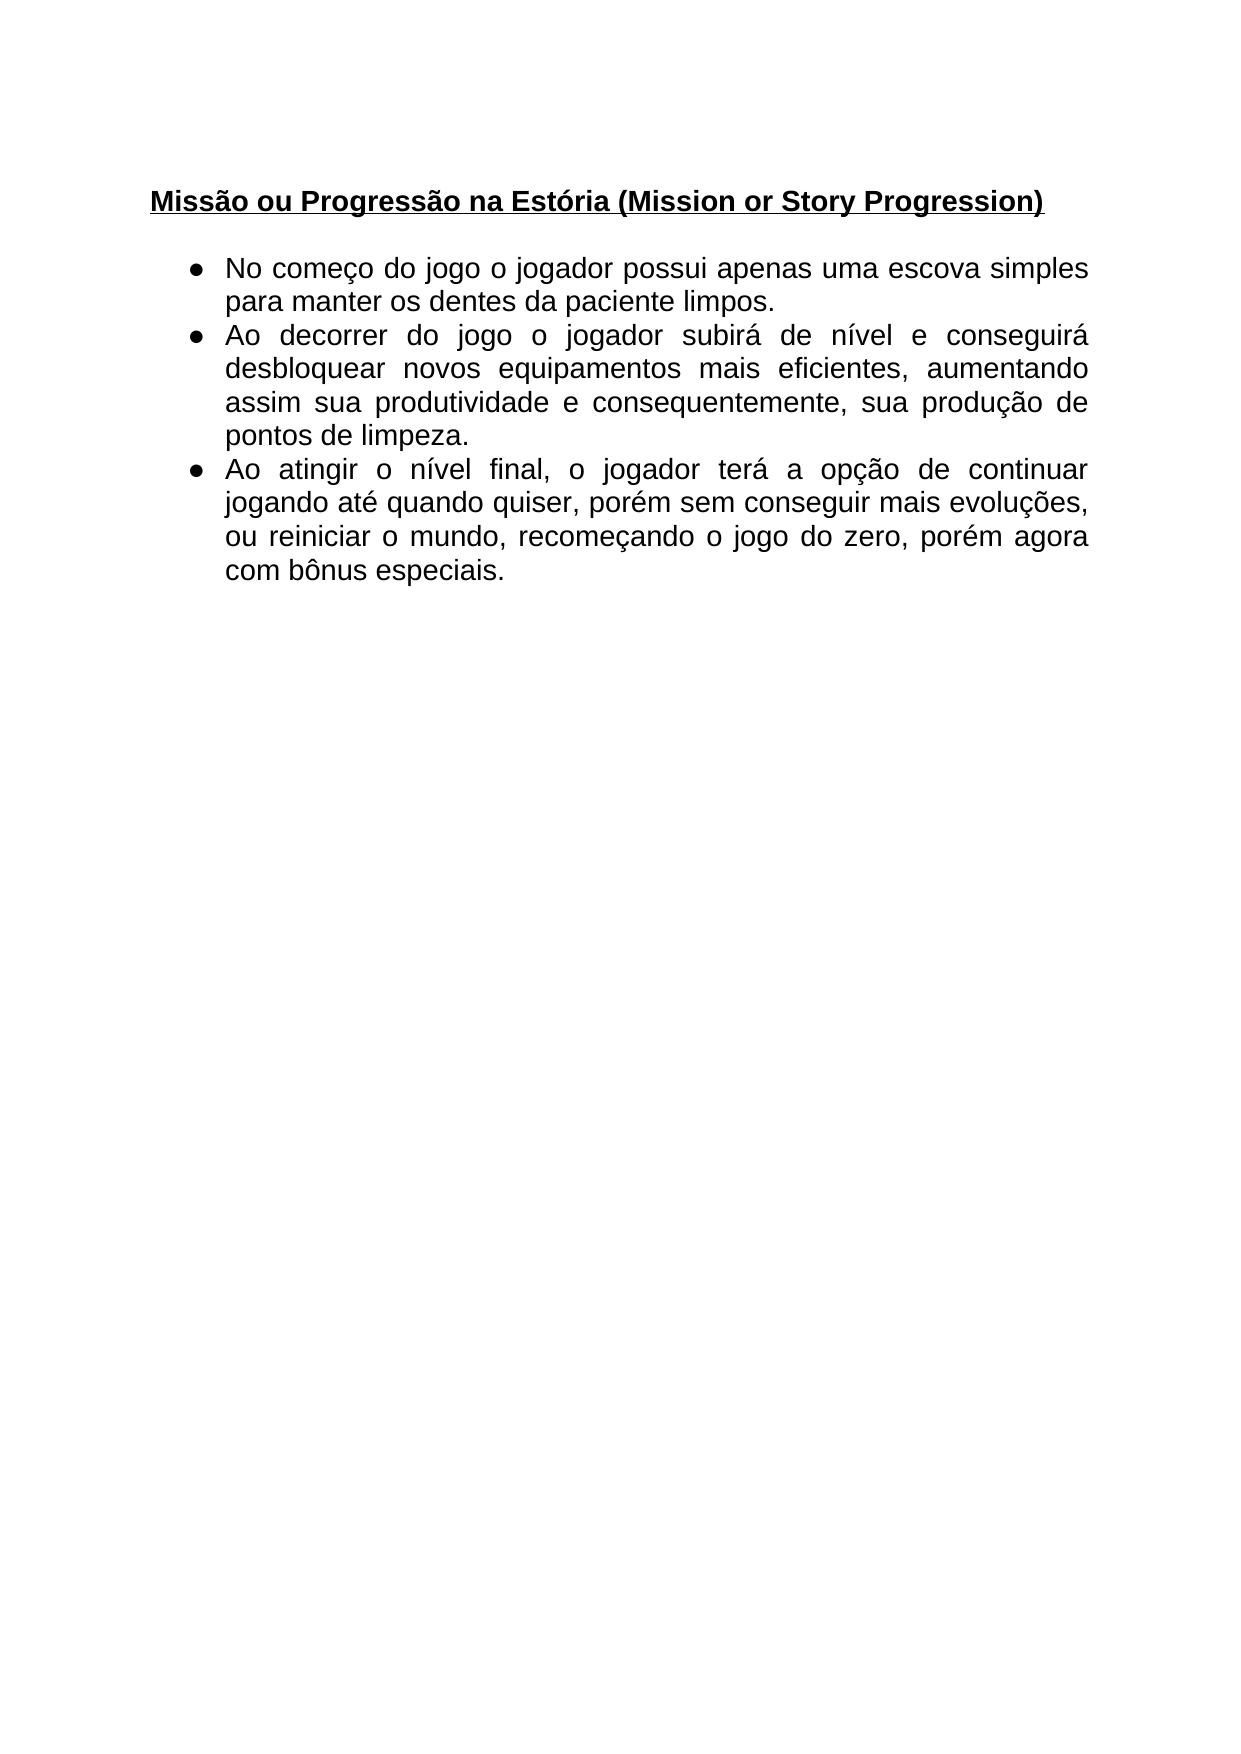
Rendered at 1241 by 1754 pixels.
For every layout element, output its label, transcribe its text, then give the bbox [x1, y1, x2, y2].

list Ao atingir o nível final, o jogador terá a opção de continuar jogando até quando quiser, porém sem conseguir mais evoluções, ou reiniciar o mundo, recomeçando o jogo do zero, porém agora com bônus especiais. [187, 452, 1090, 586]
text Missão ou Progressão na Estória (Mission or Story Progression) [150, 183, 1090, 217]
list No começo do jogo o jogador possui apenas uma escova simples para manter os dentes da paciente limpos. [187, 251, 1090, 318]
list Ao decorrer do jogo o jogador subirá de nível e conseguirá desbloquear novos equipamentos mais eficientes, aumentando assim sua produtividade e consequentemente, sua produção de pontos de limpeza. [187, 318, 1090, 452]
